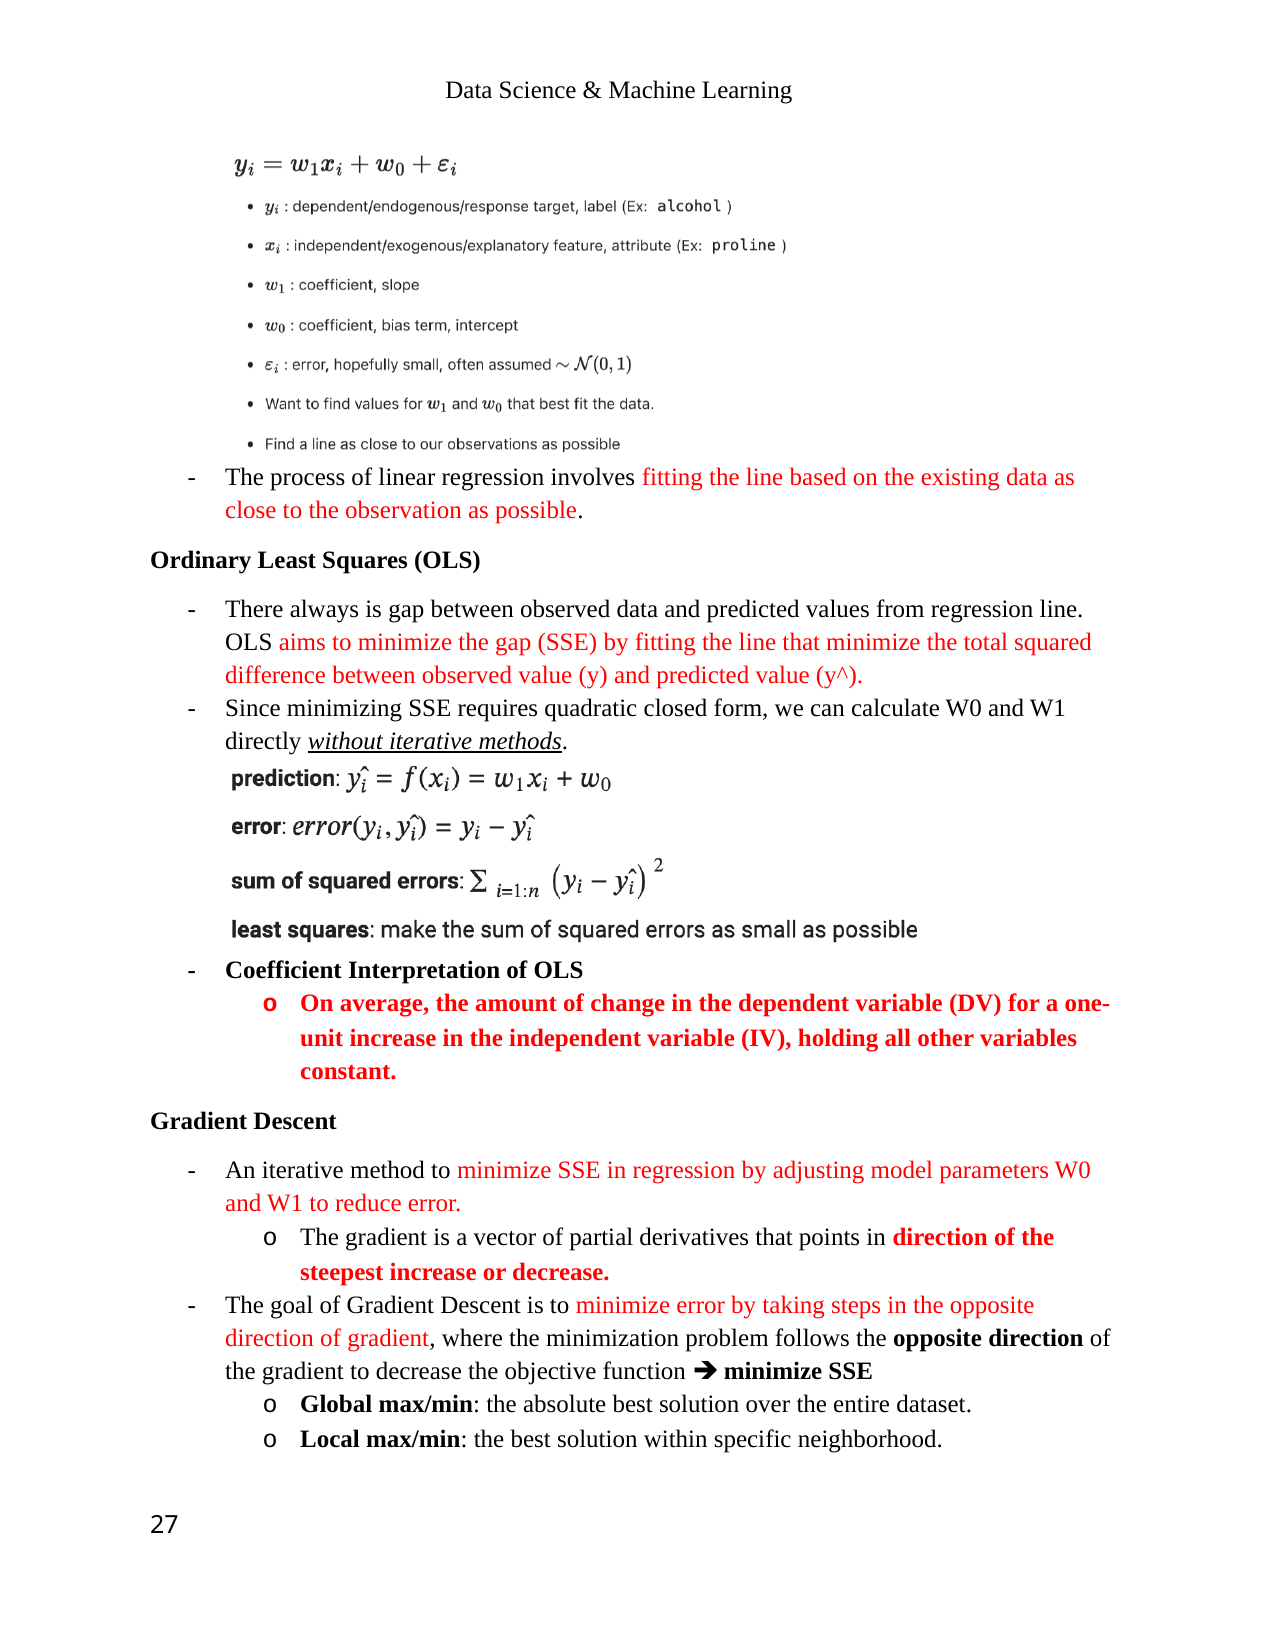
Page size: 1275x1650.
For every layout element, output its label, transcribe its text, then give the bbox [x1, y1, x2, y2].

list The goal of Gradient Descent is to minimize error by taking steps in the opposite direction of gradient, where the minimization problem follows the opposite direction of the gradient to decrease the objective function minimize SSE [187, 1290, 1125, 1384]
list Since minimizing SSE requires quadratic closed form, we can calculate W0 and W1 directly without iterative methods. [187, 693, 1125, 755]
picture [225, 759, 927, 950]
list Coefficient Interpretation of OLS [187, 955, 1125, 984]
text Ordinary Least Squares (OLS) [150, 545, 1125, 573]
text Gradient Descent [150, 1106, 1125, 1134]
list Global max/min: the absolute best solution over the entire dataset. [262, 1389, 1125, 1419]
list There always is gap between observed data and predicted values from regression line. OLS aims to minimize the gap (SSE) by fitting the line that minimize the total squared difference between observed value (y) and predicted value (y^). [187, 594, 1125, 689]
list On average, the amount of change in the dependent variable (DV) for a one-unit increase in the independent variable (IV), holding all other variables constant. [262, 988, 1125, 1085]
list Local max/min: the best solution within specific neighborhood. [262, 1424, 1125, 1455]
list An iterative method to minimize SSE in regression by adjusting model parameters W0 and W1 to reduce error. [187, 1156, 1125, 1217]
list The gradient is a vector of partial derivatives that points in direction of the steepest increase or decrease. [262, 1222, 1125, 1285]
picture [225, 150, 794, 457]
list The process of linear regression involves fitting the line based on the existing data as close to the observation as possible. [187, 462, 1125, 524]
